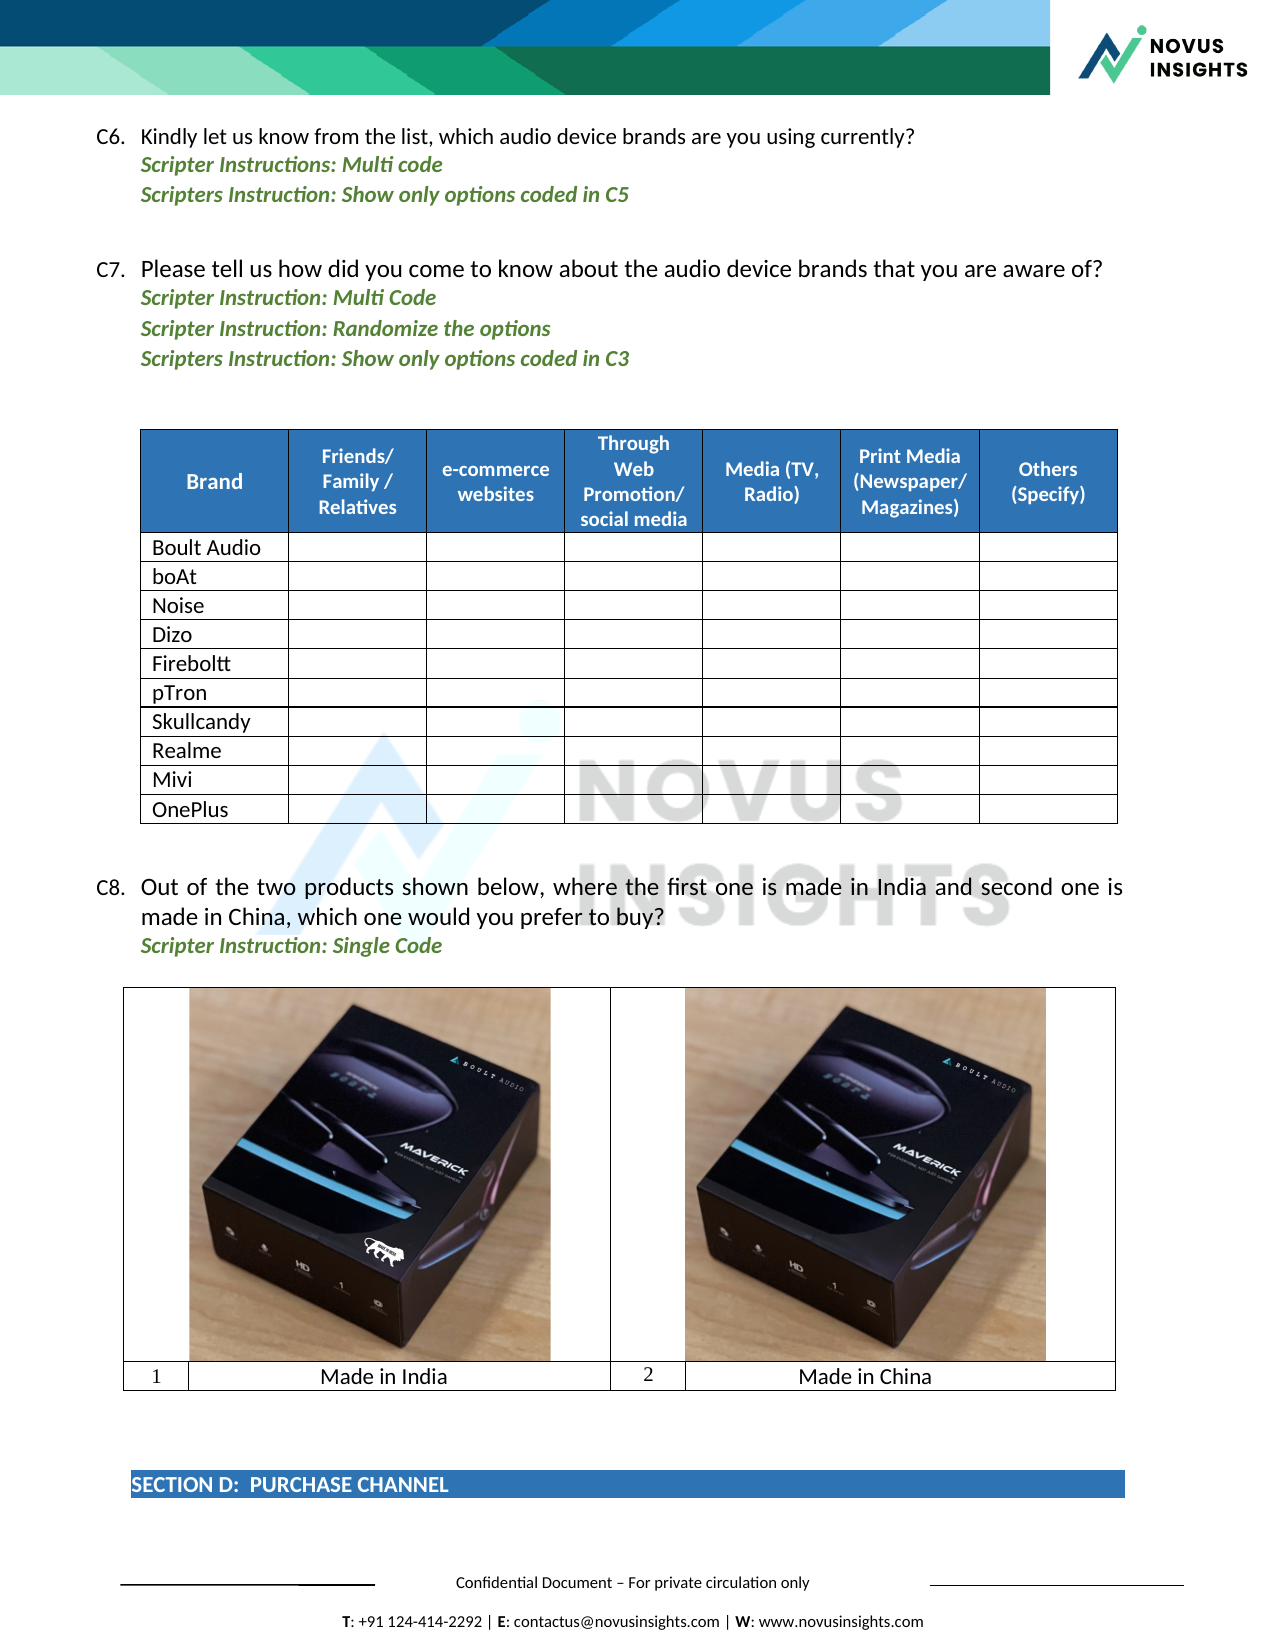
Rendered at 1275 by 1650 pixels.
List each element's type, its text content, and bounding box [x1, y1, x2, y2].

table_cell [841, 533, 979, 561]
picture [685, 988, 1046, 1361]
table_cell [565, 795, 702, 823]
table_cell [565, 562, 702, 590]
table_cell [427, 766, 564, 794]
table_cell [427, 737, 564, 764]
table_cell [980, 649, 1117, 677]
table_cell Made in China [686, 1362, 1115, 1390]
table_header Brand [141, 430, 288, 532]
table_cell [427, 591, 564, 619]
picture [189, 988, 551, 1361]
text Scripter Instructions: Multi code [141, 150, 1125, 178]
table_cell 1 [124, 1362, 188, 1390]
list Please tell us how did you come to know about the audio device brands that you are aware of? [96, 253, 1125, 283]
picture [0, 0, 1050, 95]
table_cell boAt [141, 562, 288, 590]
table_cell [289, 649, 426, 677]
table_cell [703, 620, 840, 648]
table_cell Made in India [189, 1362, 610, 1390]
table_cell [427, 708, 564, 736]
picture [1053, 0, 1272, 110]
table_cell [565, 620, 702, 648]
table_cell [427, 649, 564, 677]
table_cell [980, 562, 1117, 590]
table_cell Realme [141, 737, 288, 764]
table_cell [427, 562, 564, 590]
table_cell [427, 620, 564, 648]
table_cell [703, 679, 840, 706]
table_cell [841, 620, 979, 648]
table_cell [980, 737, 1117, 764]
table_cell [427, 679, 564, 706]
table_cell [289, 591, 426, 619]
table_cell [841, 591, 979, 619]
table_cell [980, 620, 1117, 648]
table_header [1046, 988, 1115, 1361]
list Kindly let us know from the list, which audio device brands are you using currently? [96, 122, 1125, 150]
table_cell [841, 562, 979, 590]
table_cell [703, 591, 840, 619]
text Scripters Instruction: Show only options coded in C3 [141, 344, 1125, 372]
table_cell [289, 679, 426, 706]
table_cell Skullcandy [141, 708, 288, 736]
table_cell [289, 766, 426, 794]
table_cell [703, 533, 840, 561]
table_header [551, 988, 610, 1361]
table_cell [841, 766, 979, 794]
text Scripters Instruction: Show only options coded in C5 [141, 180, 1125, 208]
table_cell [565, 591, 702, 619]
table_cell [565, 708, 702, 736]
table_cell [289, 620, 426, 648]
table_header e-commerce websites [427, 430, 564, 532]
table_cell Fireboltt [141, 649, 288, 677]
table_cell [980, 679, 1117, 706]
list Out of the two products shown below, where the first one is made in India and second one is made in China, which one would you prefer to buy? [96, 871, 1125, 932]
text Scripter Instruction: Single Code [141, 932, 1125, 960]
table_cell [980, 533, 1117, 561]
table_cell pTron [141, 679, 288, 706]
table_header [611, 988, 685, 1361]
table_cell [980, 708, 1117, 736]
table_cell [427, 795, 564, 823]
table_cell OnePlus [141, 795, 288, 823]
table_cell [703, 766, 840, 794]
table_cell [565, 679, 702, 706]
table_cell [703, 737, 840, 764]
table_cell [565, 649, 702, 677]
table_cell [841, 708, 979, 736]
table_cell [289, 737, 426, 764]
table_cell [289, 708, 426, 736]
table_cell [980, 591, 1117, 619]
table_cell [565, 533, 702, 561]
text SECTION D: PURCHASE CHANNEL [131, 1470, 1125, 1498]
table_cell [289, 562, 426, 590]
table_cell Noise [141, 591, 288, 619]
table_cell [841, 649, 979, 677]
table_cell [980, 766, 1117, 794]
table_cell [289, 795, 426, 823]
table_cell [703, 708, 840, 736]
table_cell Dizo [141, 620, 288, 648]
table_cell [703, 649, 840, 677]
table_cell [565, 737, 702, 764]
table_header Friends/ Family / Relatives [289, 430, 426, 532]
table_header Through Web Promotion/ social media [565, 430, 702, 532]
text Scripter Instruction: Randomize the options [141, 314, 1125, 342]
table_cell [703, 562, 840, 590]
table_cell [565, 766, 702, 794]
table_cell Mivi [141, 766, 288, 794]
table_cell [841, 679, 979, 706]
table_cell 2 [611, 1362, 685, 1390]
table_header Media (TV, Radio) [703, 430, 840, 532]
table_cell [980, 795, 1117, 823]
table_cell [841, 795, 979, 823]
text Scripter Instruction: Multi Code [141, 283, 1125, 312]
table_header [124, 988, 189, 1361]
table_cell [427, 533, 564, 561]
table_cell Boult Audio [141, 533, 288, 561]
table_header Print Media (Newspaper/ Magazines) [841, 430, 979, 532]
table_cell [289, 533, 426, 561]
table_cell [841, 737, 979, 764]
table_header Others (Specify) [980, 430, 1117, 532]
table_cell [703, 795, 840, 823]
